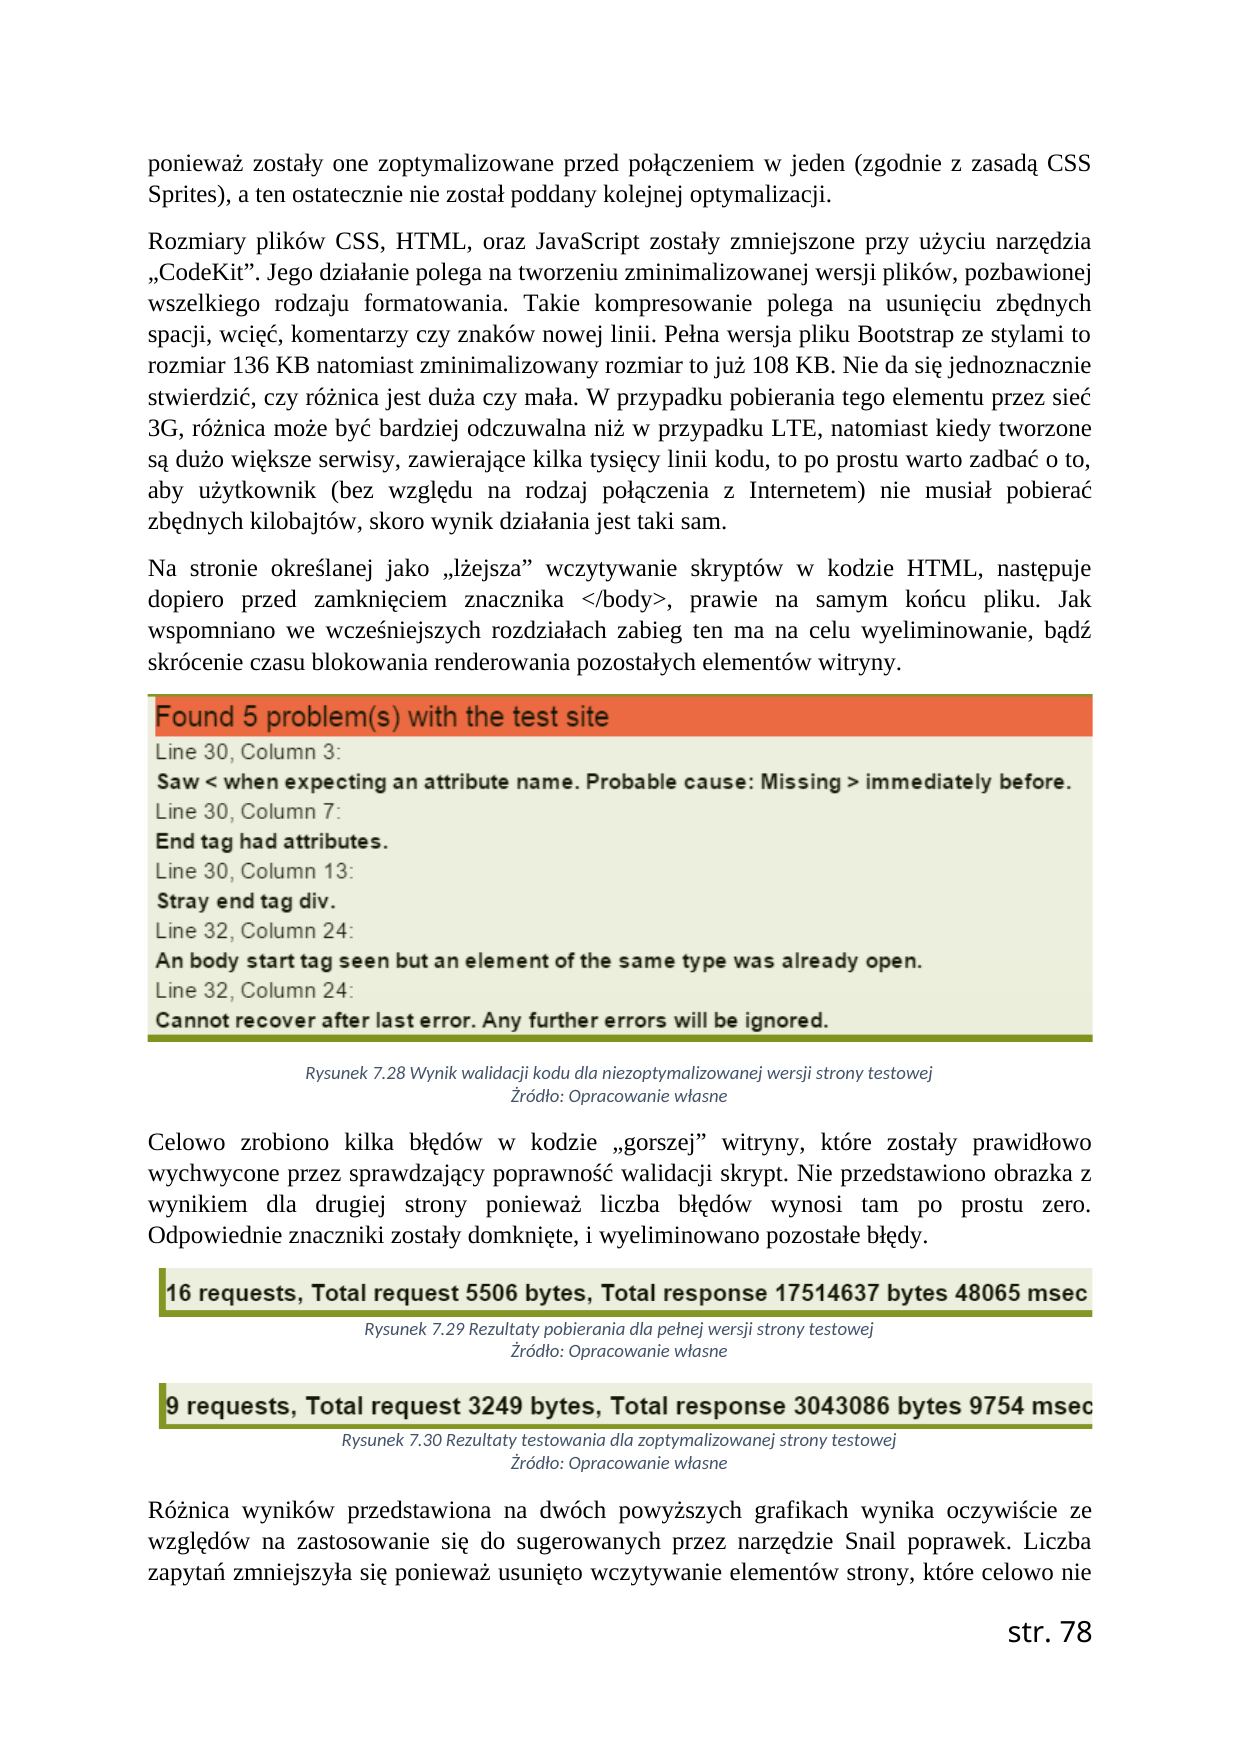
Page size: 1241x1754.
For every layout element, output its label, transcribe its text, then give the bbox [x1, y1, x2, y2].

picture [158, 1268, 1093, 1317]
picture [158, 1383, 1093, 1429]
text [148, 148, 1093, 207]
text Rozmiary plików CSS, HTML, oraz JavaScript zostały zmniejszone przy użyciu narzędzia „CodeKit”. Jego działanie polega na tworzeniu zminimalizowanej wersji plików, pozbawionej wszelkiego rodzaju formatowania. Takie kompresowanie polega na usunięciu zbędnych spacji, wcięć, komentarzy czy znaków nowej linii. Pełna wersja pliku Bootstrap ze stylami to rozmiar 136 KB natomiast zminimalizowany rozmiar to już 108 KB. Nie da się jednoznacznie stwierdzić, czy różnica jest duża czy mała. W przypadku pobierania tego elementu przez sieć 3G, różnica może być bardziej odczuwalna niż w przypadku LTE, natomiast kiedy tworzone są dużo większe serwisy, zawierające kilka tysięcy linii kodu, to po prostu warto zadbać o to, aby użytkownik (bez względu na rodzaj połączenia z Internetem) nie musiał pobierać zbędnych kilobajtów, skoro wynik działania jest taki sam. [148, 226, 1093, 534]
picture [147, 694, 1093, 1042]
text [148, 1495, 1093, 1586]
text Celowo zrobiono kilka błędów w kodzie „gorszej” witryny, które zostały prawidłowo wychwycone przez sprawdzający poprawność walidacji skrypt. Nie przedstawiono obrazka z wynikiem dla drugiej strony ponieważ liczba błędów wynosi tam po prostu zero. Odpowiednie znaczniki zostały domknięte, i wyeliminowano pozostałe błędy. [148, 1127, 1093, 1249]
text Na stronie określanej jako „lżejsza” wczytywanie skryptów w kodzie HTML, następuje dopiero przed zamknięciem znacznika </body>, prawie na samym końcu pliku. Jak wspomniano we wcześniejszych rozdziałach zabieg ten ma na celu wyeliminowanie, bądź skrócenie czasu blokowania renderowania pozostałych elementów witryny. [148, 553, 1093, 675]
